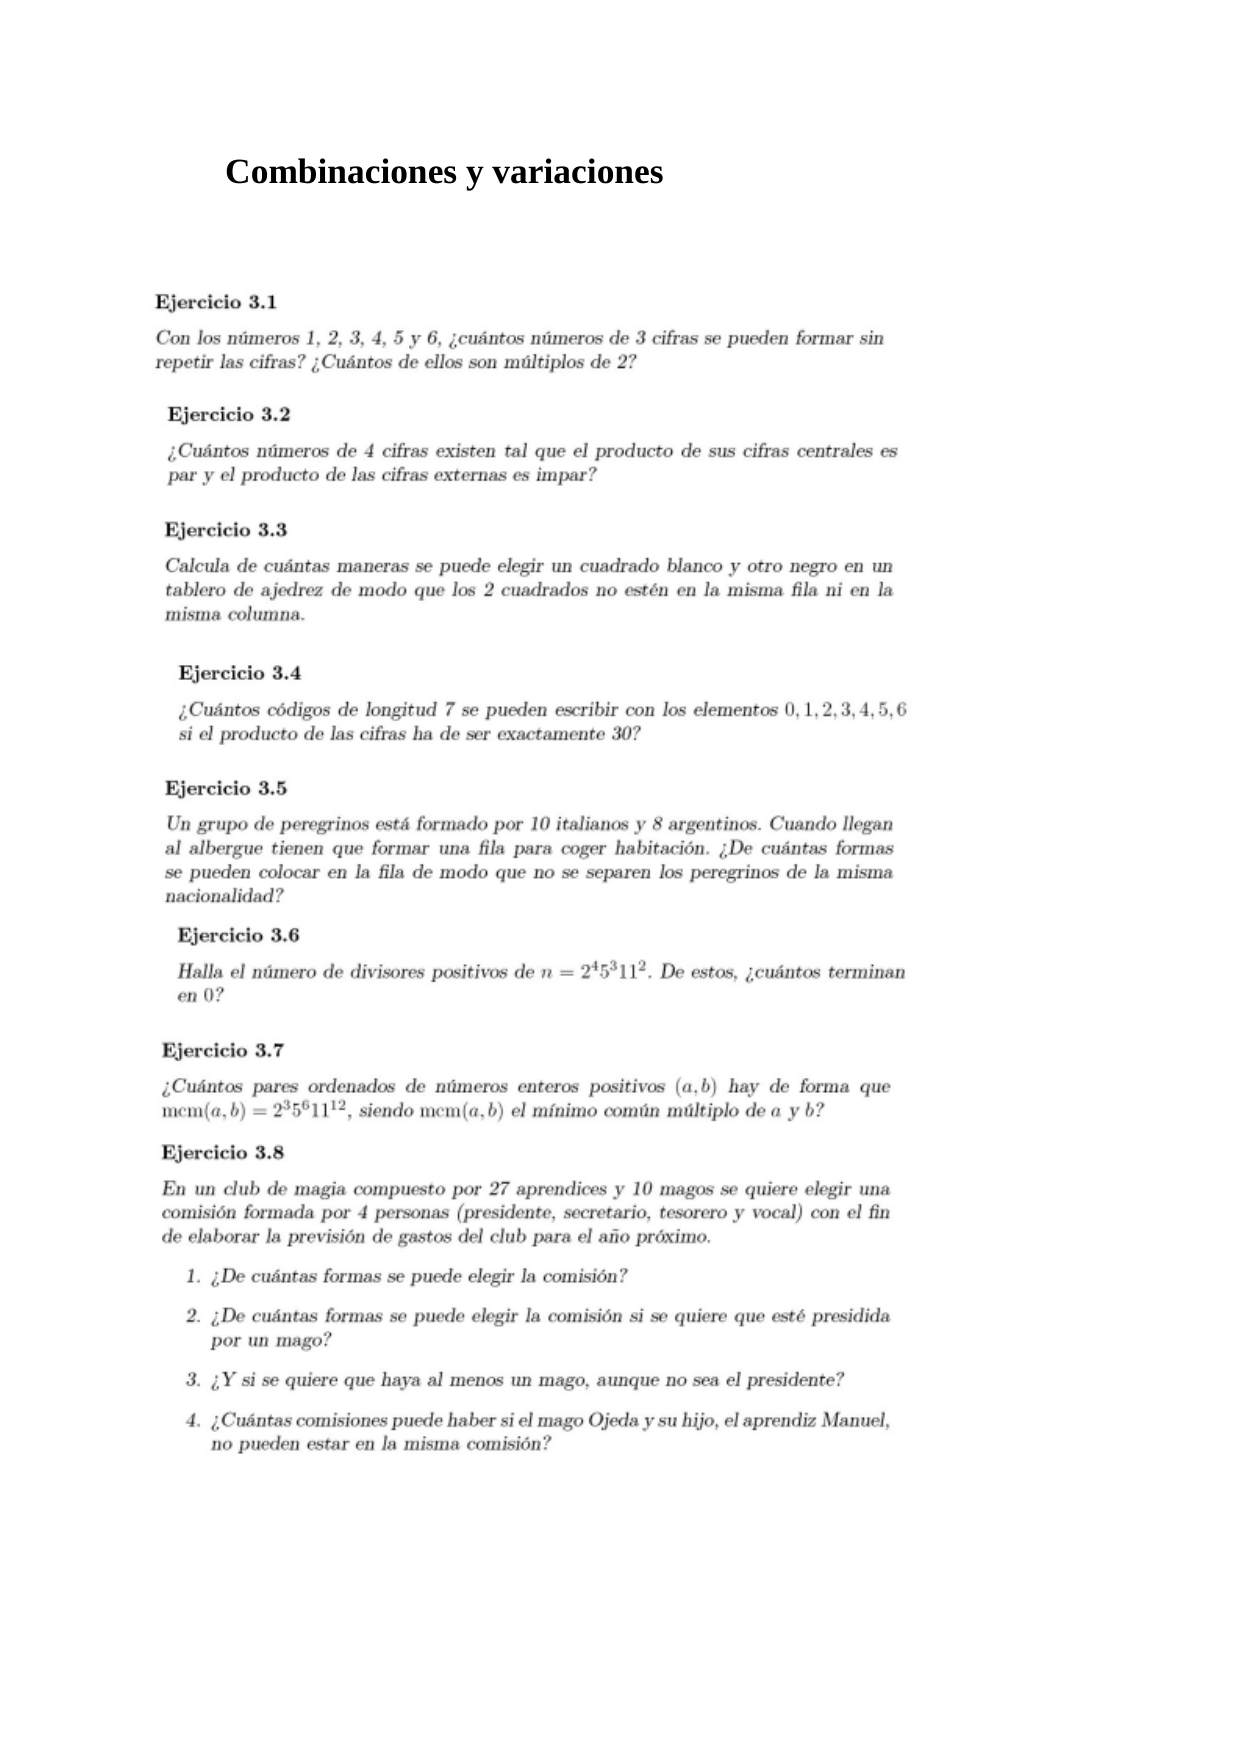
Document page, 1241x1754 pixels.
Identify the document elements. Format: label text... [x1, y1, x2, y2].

text Combinaciones y variaciones [150, 150, 1090, 191]
picture [150, 503, 919, 642]
picture [150, 1130, 935, 1468]
picture [150, 646, 955, 764]
picture [150, 285, 932, 389]
picture [150, 1020, 911, 1126]
picture [150, 767, 933, 907]
picture [150, 393, 951, 500]
picture [150, 911, 911, 1017]
